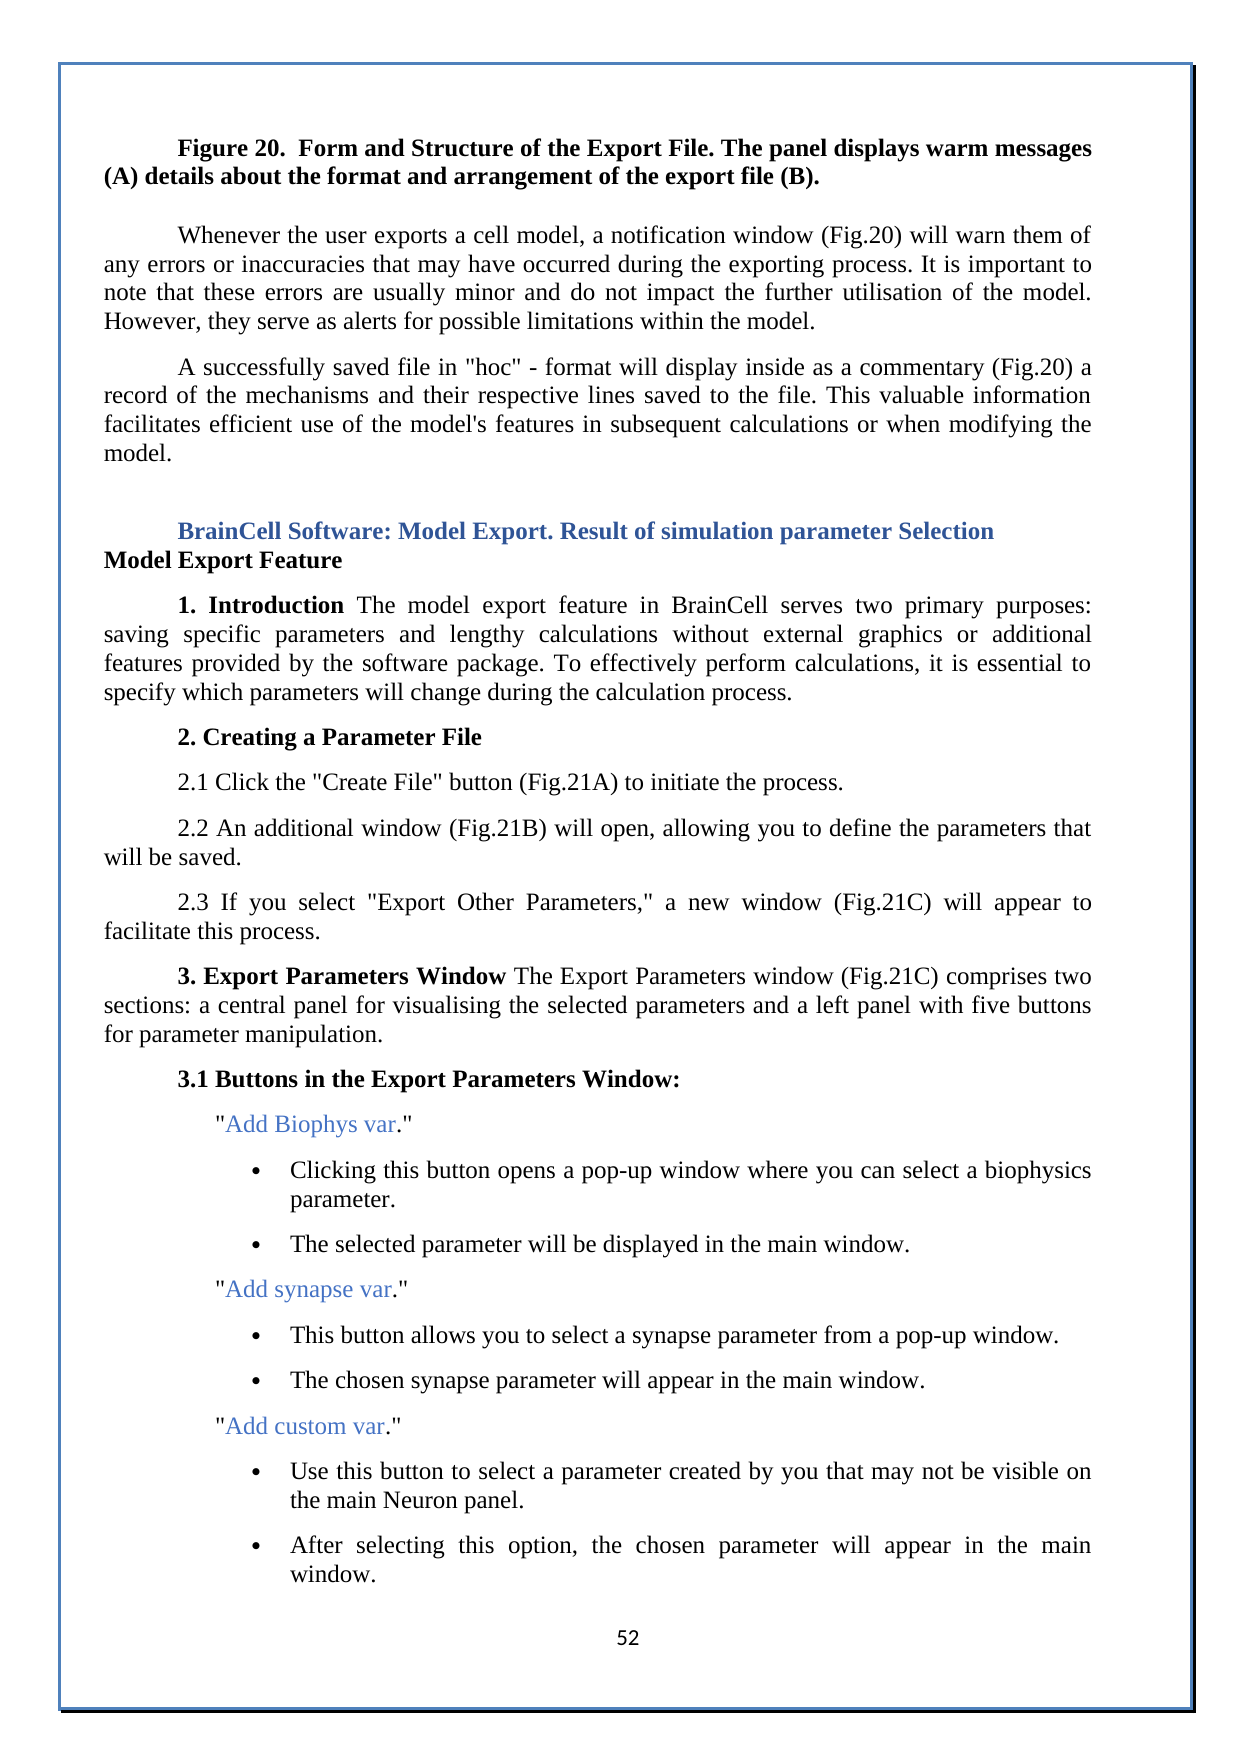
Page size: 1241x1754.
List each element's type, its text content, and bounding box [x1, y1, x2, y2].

text 2.2 An additional window (Fig.21B) will open, allowing you to define the parameters that will be saved. [103, 813, 1093, 870]
text 2.3 If you select "Export Other Parameters," a new window (Fig.21C) will appear to facilitate this process. [103, 887, 1093, 944]
subtitle BrainCell Software: Model Export. Result of simulation parameter Selection [103, 516, 1093, 545]
text Figure 20. Form and Structure of the Export File. The panel displays warm messages (A) details about the format and arrangement of the export file (B). [103, 133, 1093, 190]
text 1. Introduction The model export feature in BrainCell serves two primary purposes: saving specific parameters and lengthy calculations without external graphics or additional features provided by the software package. To effectively perform calculations, it is essential to specify which parameters will change during the calculation process. [103, 590, 1093, 705]
text "Add synapse var." [215, 1274, 1093, 1303]
list Use this button to select a parameter created by you that may not be visible on the main Neuron panel. [252, 1456, 1093, 1514]
list After selecting this option, the chosen parameter will appear in the main window. [252, 1530, 1093, 1588]
text 2. Creating a Parameter File [103, 722, 1093, 751]
text 2.1 Click the "Create File" button (Fig.21A) to initiate the process. [103, 767, 1093, 796]
list The chosen synapse parameter will appear in the main window. [252, 1365, 1093, 1394]
list Clicking this button opens a pop-up window where you can select a biophysics parameter. [252, 1155, 1093, 1212]
text Whenever the user exports a cell model, a notification window (Fig.20) will warn them of any errors or inaccuracies that may have occurred during the exporting process. It is important to note that these errors are usually minor and do not impact the further utilisation of the model. However, they serve as alerts for possible limitations within the model. [103, 220, 1093, 335]
text Model Export Feature [103, 545, 1093, 574]
list This button allows you to select a synapse parameter from a pop-up window. [252, 1320, 1093, 1349]
text 3.1 Buttons in the Export Parameters Window: [103, 1064, 1093, 1093]
text "Add custom var." [215, 1411, 1093, 1439]
text A successfully saved file in "hoc" - format will display inside as a commentary (Fig.20) a record of the mechanisms and their respective lines saved to the file. This valuable information facilitates efficient use of the model's features in subsequent calculations or when modifying the model. [103, 352, 1093, 467]
text "Add Biophys var." [215, 1109, 1093, 1138]
text 3. Export Parameters Window The Export Parameters window (Fig.21C) comprises two sections: a central panel for visualising the selected parameters and a left panel with five buttons for parameter manipulation. [103, 961, 1093, 1047]
list The selected parameter will be displayed in the main window. [252, 1229, 1093, 1258]
